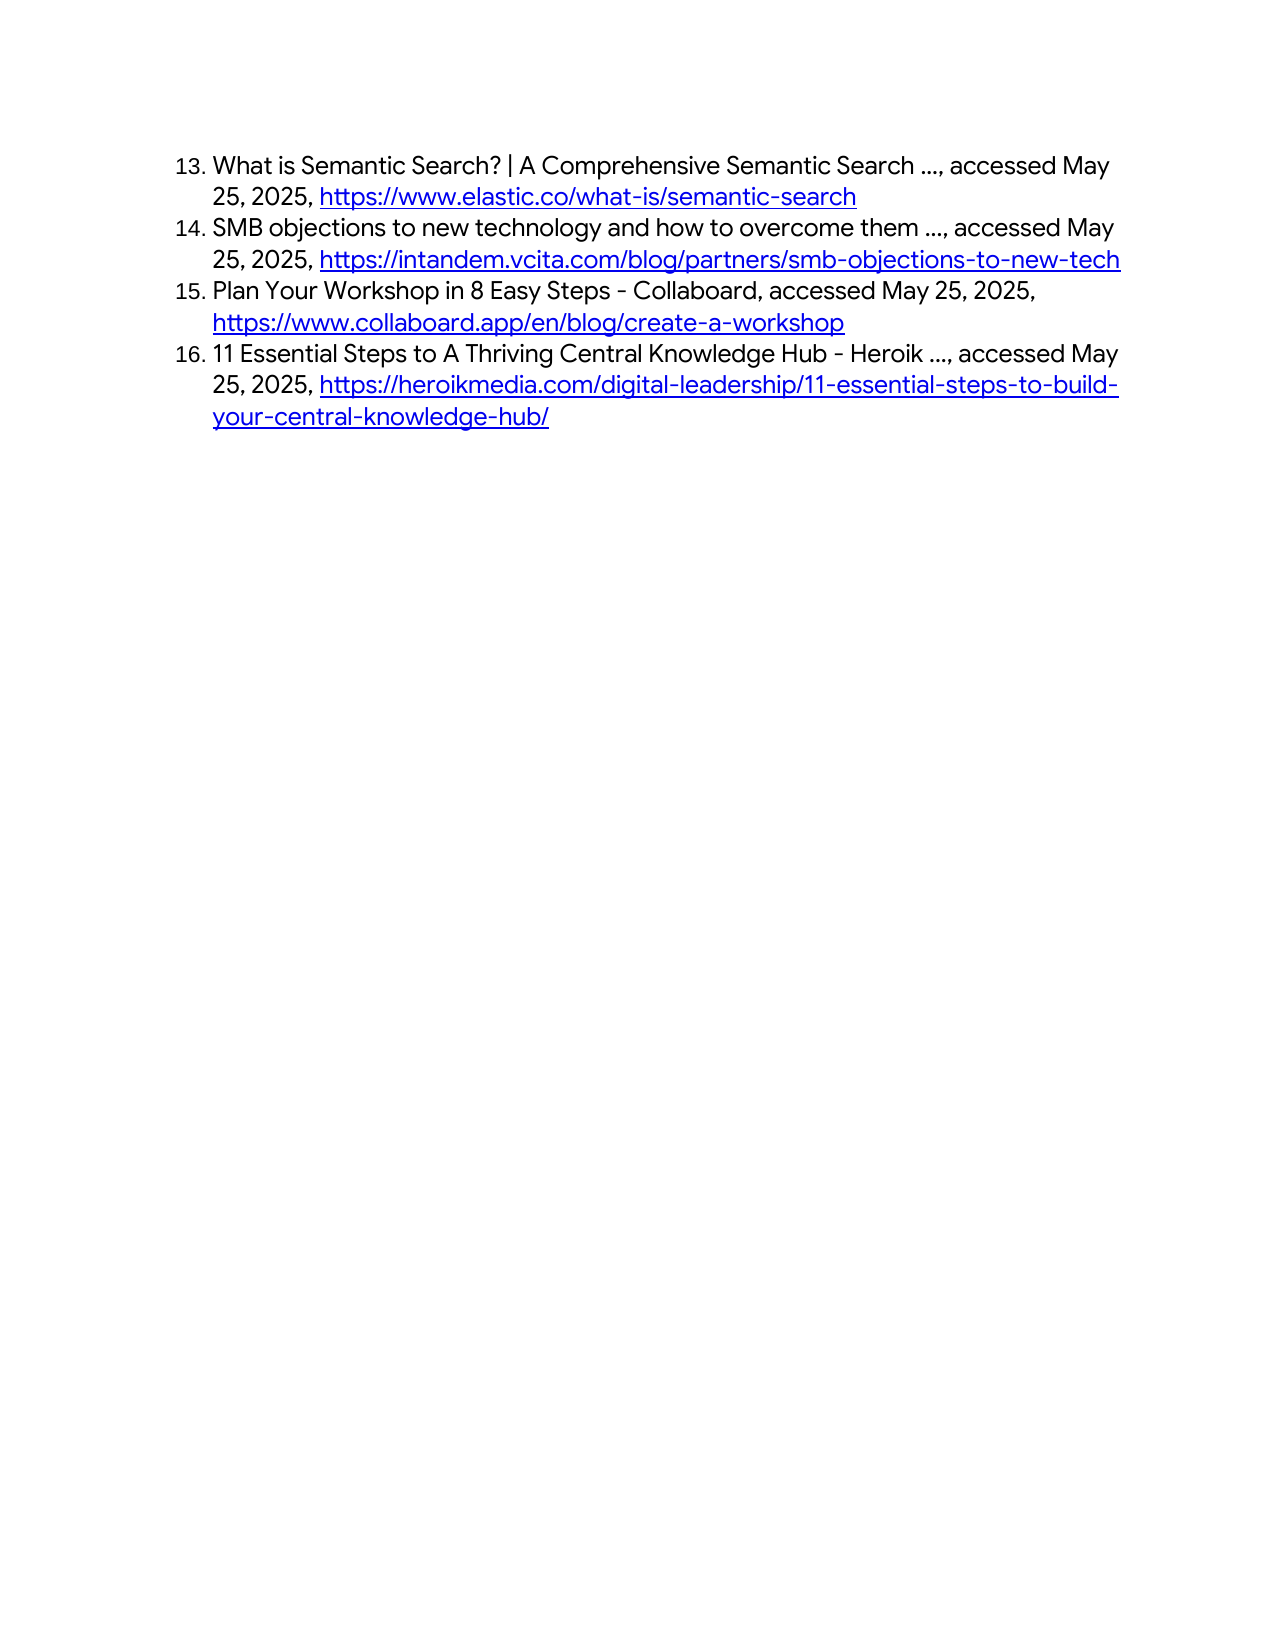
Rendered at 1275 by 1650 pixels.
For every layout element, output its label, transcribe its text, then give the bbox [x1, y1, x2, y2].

list Plan Your Workshop in 8 Easy Steps - Collaboard, accessed May 25, 2025, https://www.collaboard.app/en/blog/create-a-workshop [175, 275, 1125, 338]
list SMB objections to new technology and how to overcome them ..., accessed May 25, 2025, https://intandem.vcita.com/blog/partners/smb-objections-to-new-tech [175, 213, 1125, 275]
list What is Semantic Search? | A Comprehensive Semantic Search ..., accessed May 25, 2025, https://www.elastic.co/what-is/semantic-search [175, 150, 1125, 213]
list 11 Essential Steps to A Thriving Central Knowledge Hub - Heroik ..., accessed May 25, 2025, https://heroikmedia.com/digital-leadership/11-essential-steps-to-build-your-central-knowledge-hub/ [175, 338, 1125, 432]
